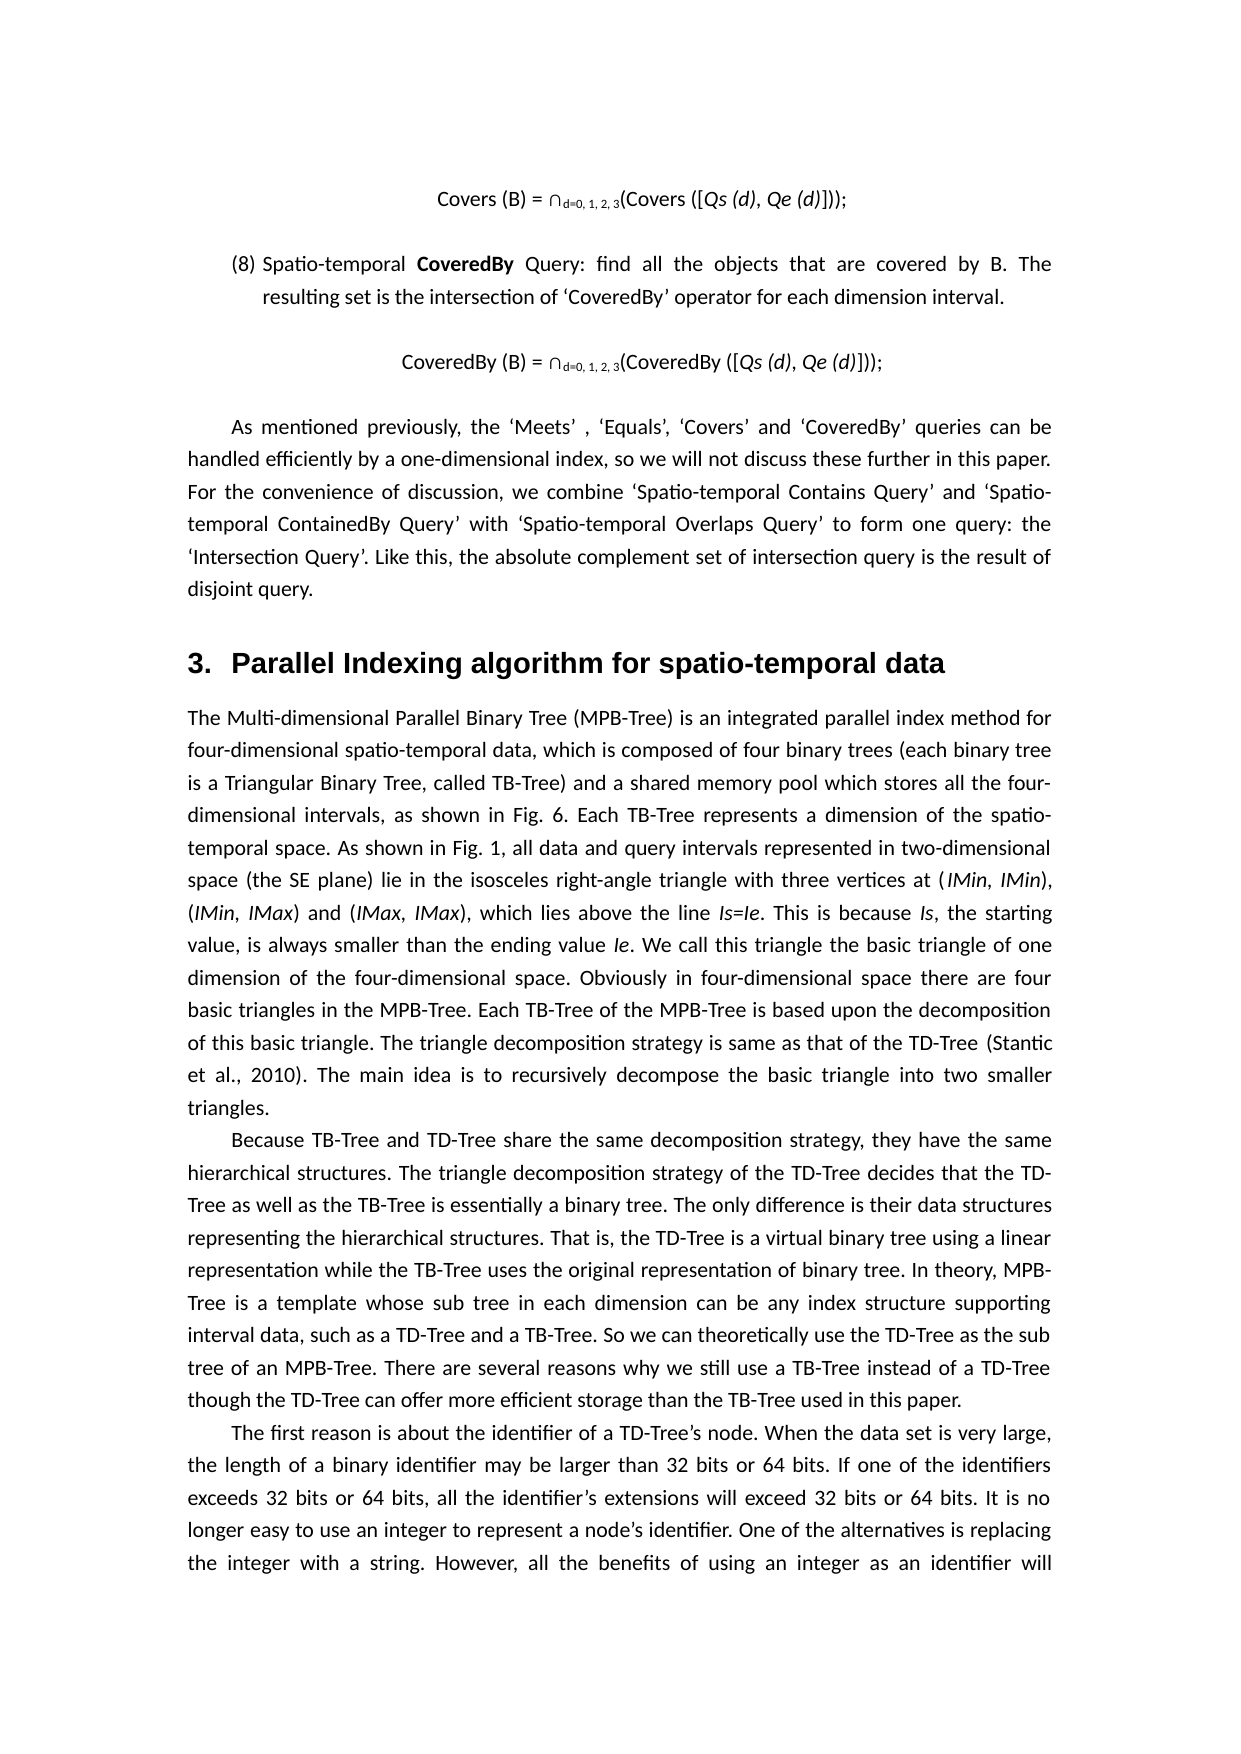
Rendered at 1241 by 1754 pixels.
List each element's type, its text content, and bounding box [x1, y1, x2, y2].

list Because TB-Tree and TD-Tree share the same decomposition strategy, they have the same hierarchical structures. The triangle decomposition strategy of the TD-Tree decides that the TD-Tree as well as the TB-Tree is essentially a binary tree. The only difference is their data structures representing the hierarchical structures. That is, the TD-Tree is a virtual binary tree using a linear representation while the TB-Tree uses the original representation of binary tree. In theory, MPB-Tree is a template whose sub tree in each dimension can be any index structure supporting interval data, such as a TD-Tree and a TB-Tree. So we can theoretically use the TD-Tree as the sub tree of an MPB-Tree. There are several reasons why we still use a TB-Tree instead of a TD-Tree though the TD-Tree can offer more efficient storage than the TB-Tree used in this paper. [187, 1124, 1053, 1416]
subtitle Parallel Indexing algorithm for spatio-temporal data [187, 630, 1053, 695]
text Covers (B) = ∩d=0, 1, 2, 3(Covers ([Qs (d), Qe (d)])); [187, 182, 1053, 215]
text CoveredBy (B) = ∩d=0, 1, 2, 3(CoveredBy ([Qs (d), Qe (d)])); [187, 345, 1053, 377]
list The Multi-dimensional Parallel Binary Tree (MPB-Tree) is an integrated parallel index method for four-dimensional spatio-temporal data, which is composed of four binary trees (each binary tree is a Triangular Binary Tree, called TB-Tree) and a shared memory pool which stores all the four-dimensional intervals, as shown in Fig. 6. Each TB-Tree represents a dimension of the spatio-temporal space. As shown in Fig. 1, all data and query intervals represented in two-dimensional space (the SE plane) lie in the isosceles right-angle triangle with three vertices at (IMin, IMin), (IMin, IMax) and (IMax, IMax), which lies above the line Is=Ie. This is because Is, the starting value, is always smaller than the ending value Ie. We call this triangle the basic triangle of one dimension of the four-dimensional space. Obviously in four-dimensional space there are four basic triangles in the MPB-Tree. Each TB-Tree of the MPB-Tree is based upon the decomposition of this basic triangle. The triangle decomposition strategy is same as that of the TD-Tree (Stantic et al., 2010). The main idea is to recursively decompose the basic triangle into two smaller triangles. [187, 701, 1053, 1124]
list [187, 1416, 1053, 1579]
list Spatio-temporal CoveredBy Query: find all the objects that are covered by B. The resulting set is the intersection of ‘CoveredBy’ operator for each dimension interval. [231, 247, 1053, 312]
list As mentioned previously, the ‘Meets’ , ‘Equals’, ‘Covers’ and ‘CoveredBy’ queries can be handled efficiently by a one-dimensional index, so we will not discuss these further in this paper. For the convenience of discussion, we combine ‘Spatio-temporal Contains Query’ and ‘Spatio-temporal ContainedBy Query’ with ‘Spatio-temporal Overlaps Query’ to form one query: the ‘Intersection Query’. Like this, the absolute complement set of intersection query is the result of disjoint query. [187, 410, 1053, 605]
